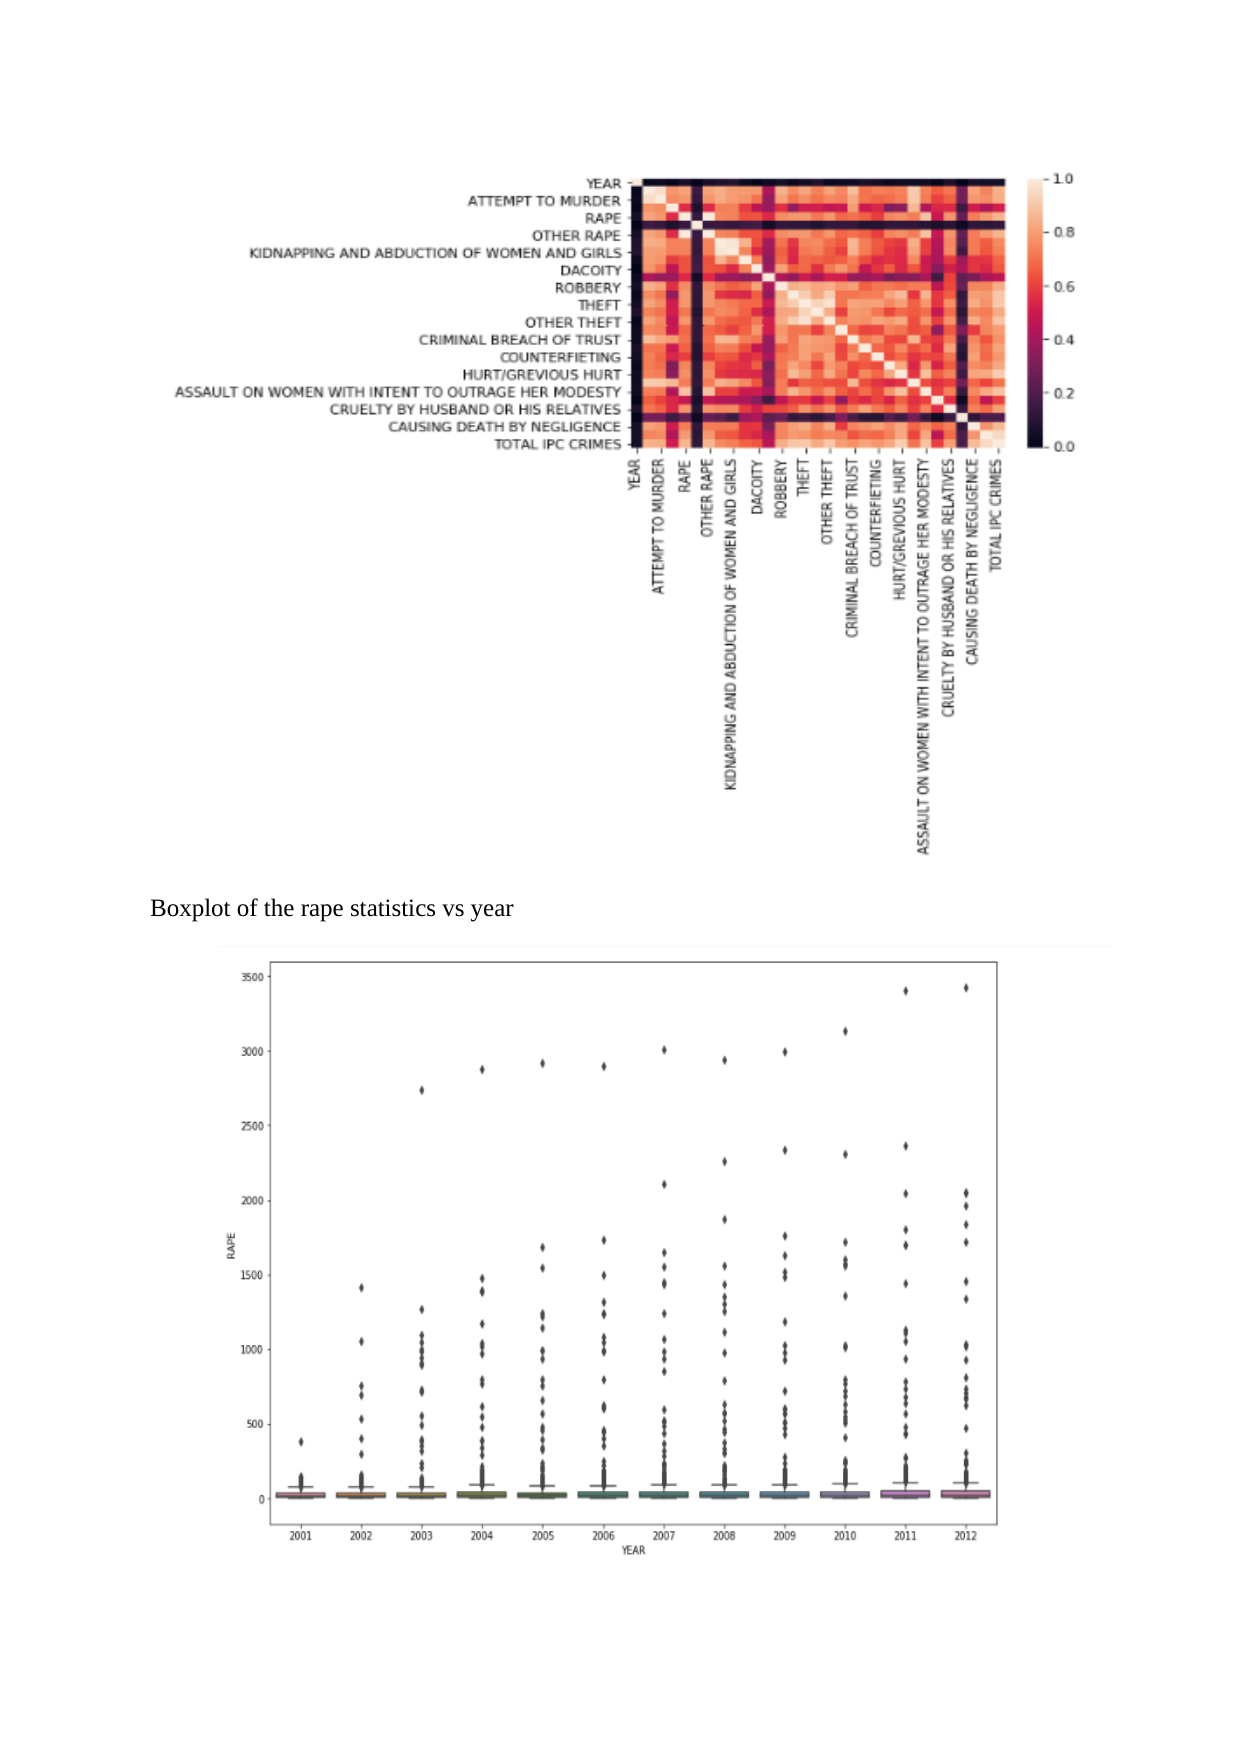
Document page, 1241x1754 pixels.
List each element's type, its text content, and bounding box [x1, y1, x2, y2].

text Boxplot of the rape statistics vs year [150, 893, 1090, 922]
picture [150, 946, 1113, 1565]
picture [150, 150, 1121, 868]
